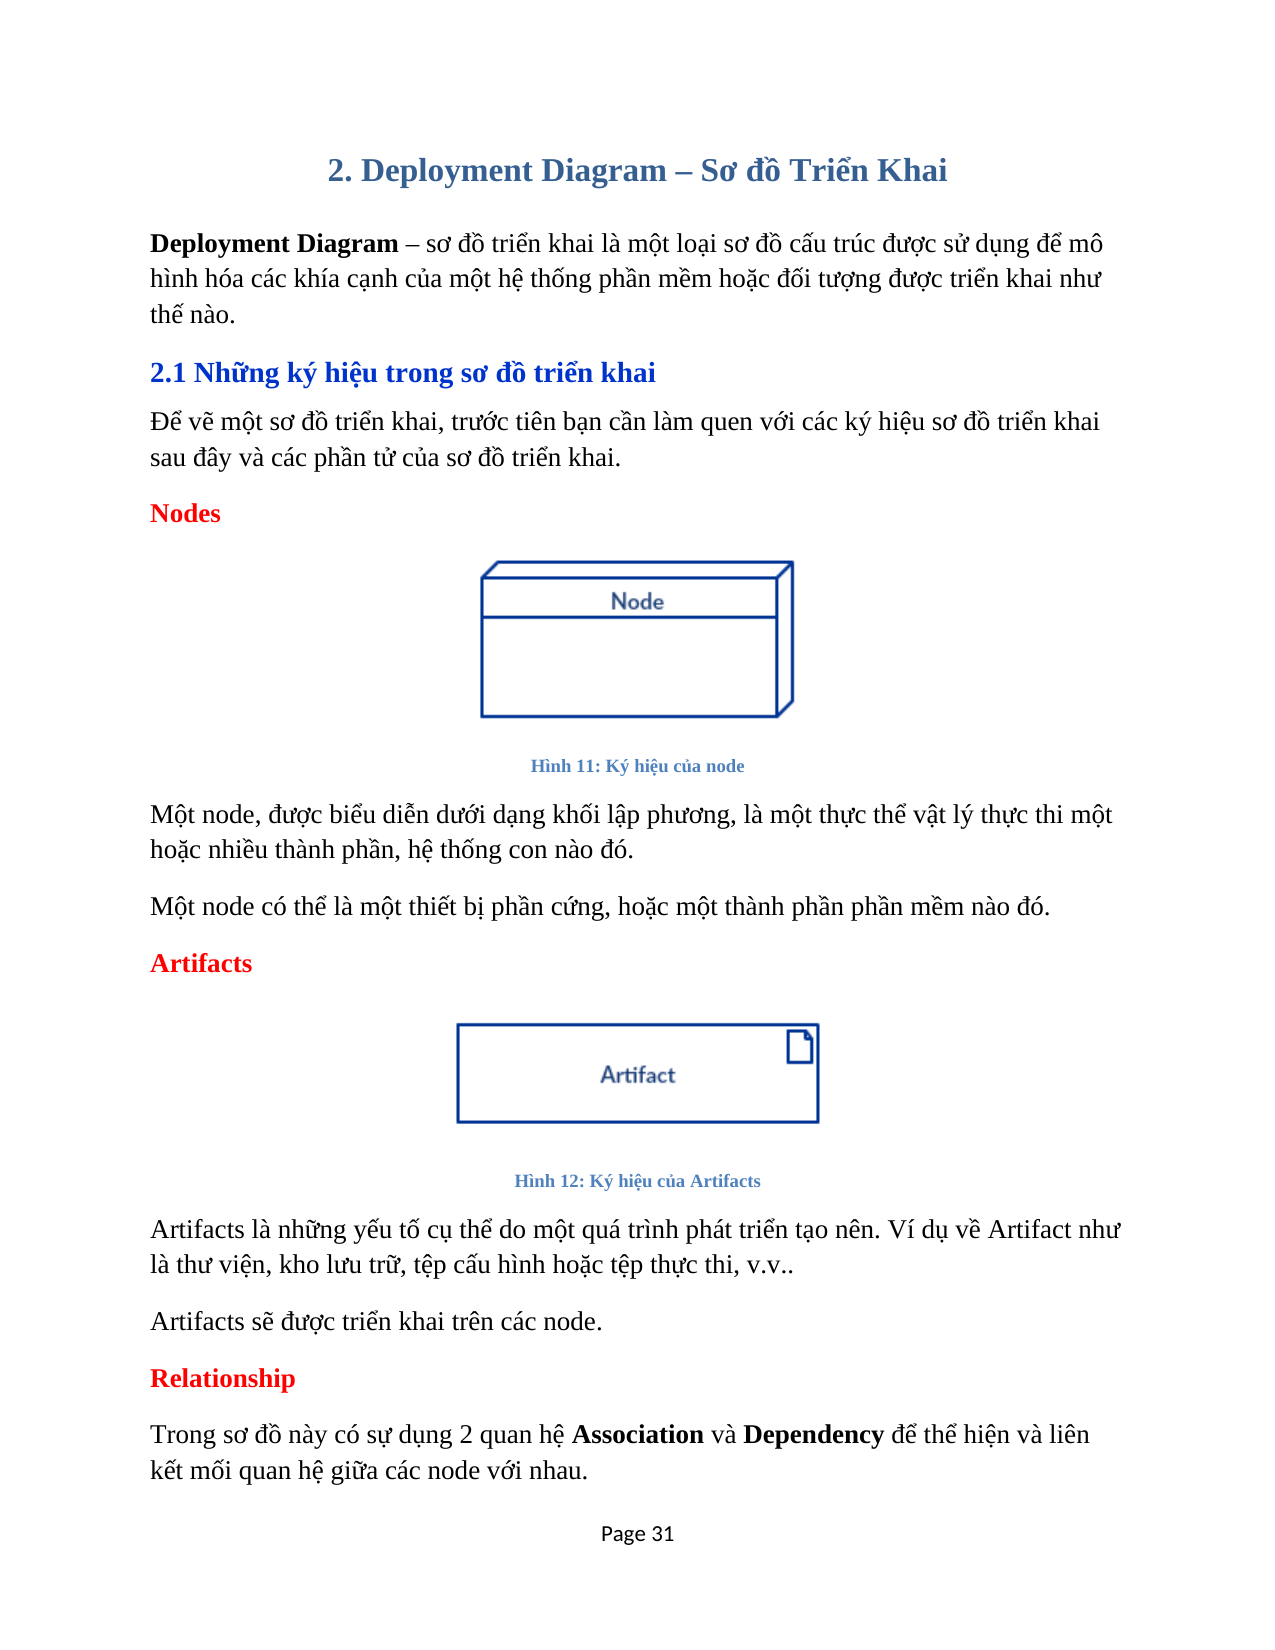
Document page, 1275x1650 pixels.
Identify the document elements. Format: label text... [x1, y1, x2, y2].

subtitle 2. Deployment Diagram – Sơ đồ Triển Khai [150, 150, 1125, 188]
text Hình 11: Ký hiệu của node [150, 755, 1125, 777]
text Deployment Diagram – sơ đồ triển khai là một loại sơ đồ cấu trúc được sử dụng để mô hình hóa các khía cạnh của một hệ thống phần mềm hoặc đối tượng được triển khai như thế nào. [150, 227, 1125, 329]
text Hình 12: Ký hiệu của Artifacts [150, 1170, 1125, 1192]
text Artifacts [150, 947, 1125, 978]
text Để vẽ một sơ đồ triển khai, trước tiên bạn cần làm quen với các ký hiệu sơ đồ triển khai sau đây và các phần tử của sơ đồ triển khai. [150, 405, 1125, 472]
picture [438, 1003, 837, 1146]
text Một node có thể là một thiết bị phần cứng, hoặc một thành phần phần mềm nào đó. [150, 890, 1125, 921]
text Trong sơ đồ này có sự dụng 2 quan hệ Association và Dependency để thể hiện và liên kết mối quan hệ giữa các node với nhau. [150, 1418, 1125, 1485]
text Artifacts sẽ được triển khai trên các node. [150, 1305, 1125, 1336]
text Artifacts là những yếu tố cụ thể do một quá trình phát triển tạo nên. Ví dụ về Artifact như là thư viện, kho lưu trữ, tệp cấu hình hoặc tệp thực thi, v.v.. [150, 1213, 1125, 1280]
text Một node, được biểu diễn dưới dạng khối lập phương, là một thực thể vật lý thực thi một hoặc nhiều thành phần, hệ thống con nào đó. [150, 798, 1125, 865]
text Nodes [150, 497, 1125, 528]
subtitle 2.1 Những ký hiệu trong sơ đồ triển khai [150, 355, 1125, 388]
text Relationship [150, 1362, 1125, 1393]
picture [465, 553, 810, 731]
